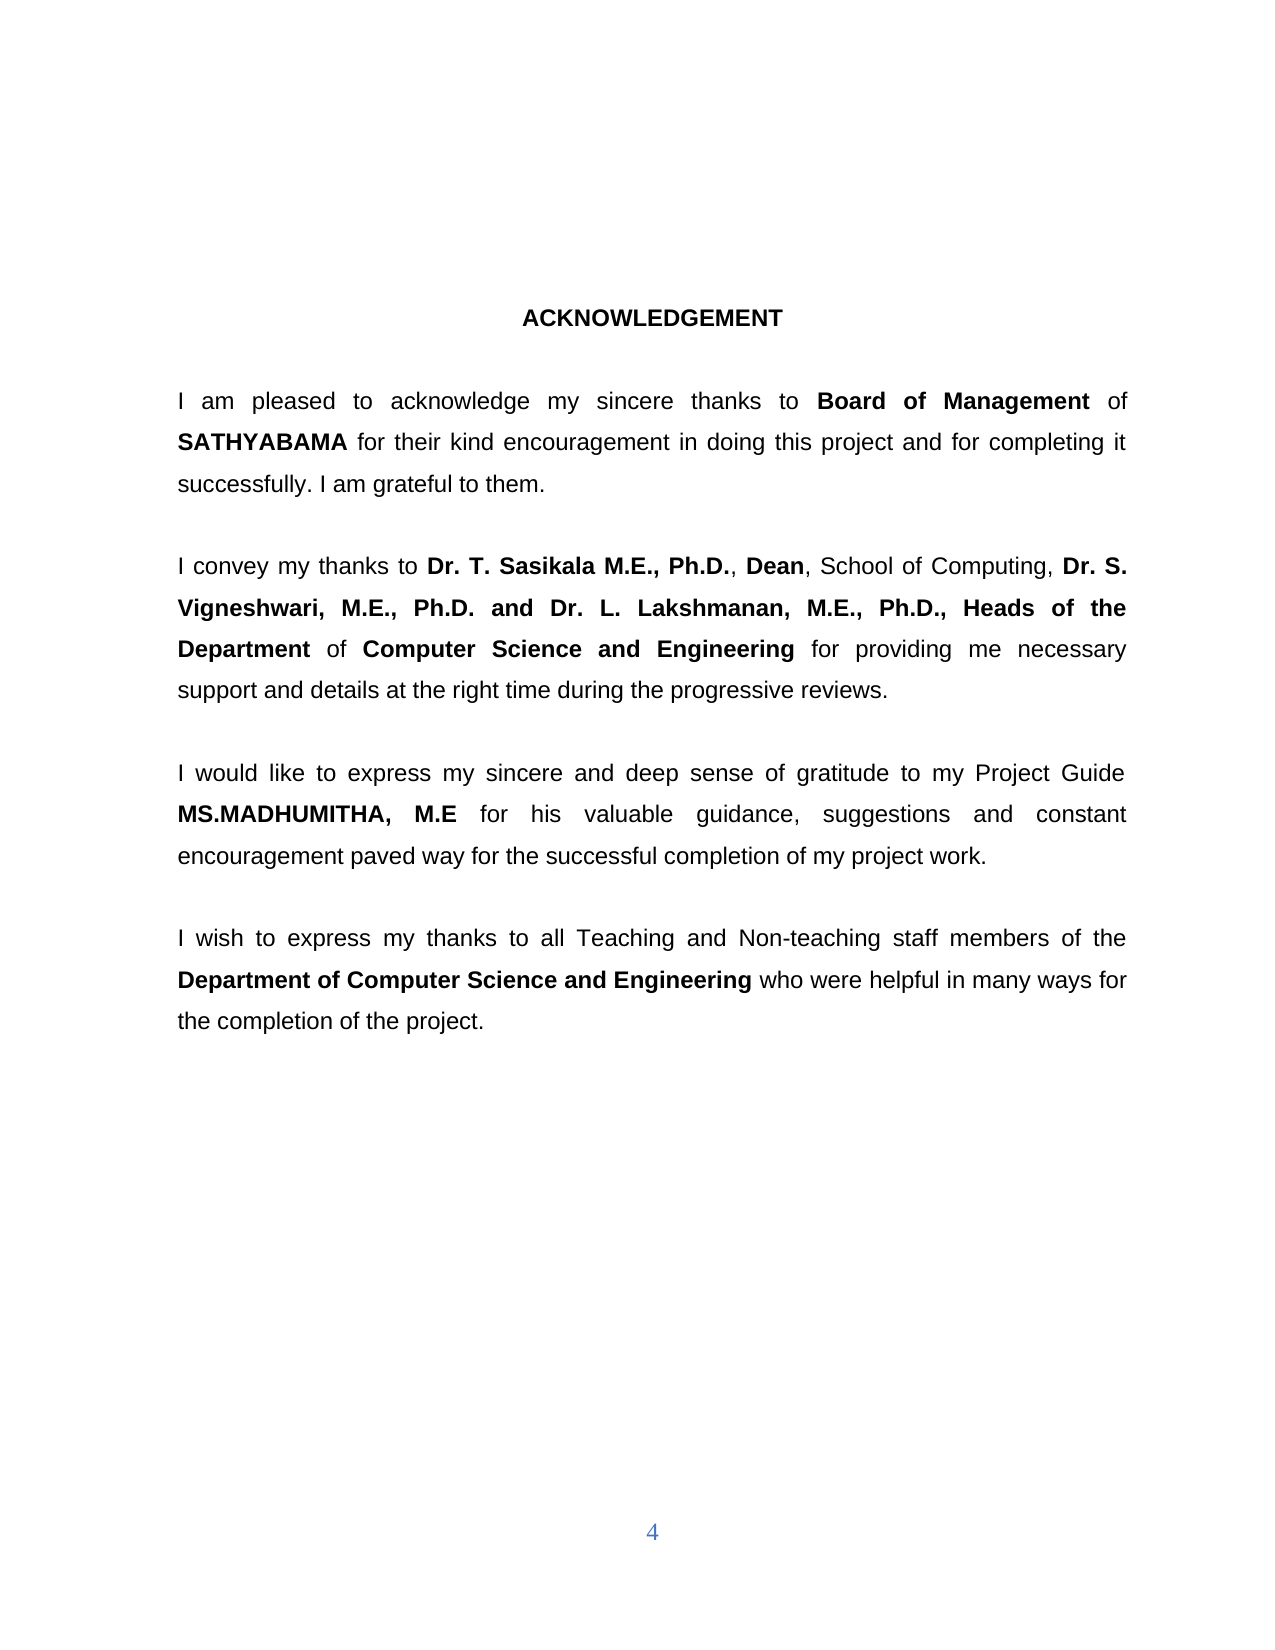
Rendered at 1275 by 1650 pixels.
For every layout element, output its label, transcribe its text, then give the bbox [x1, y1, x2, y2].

text I convey my thanks to Dr. T. Sasikala M.E., Ph.D., Dean, School of Computing, Dr. S. Vigneshwari, M.E., Ph.D. and Dr. L. Lakshmanan, M.E., Ph.D., Heads of the Department of Computer Science and Engineering for providing me necessary support and details at the right time during the progressive reviews. [177, 552, 1127, 704]
text I would like to express my sincere and deep sense of gratitude to my Project Guide MS.MADHUMITHA, M.E for his valuable guidance, suggestions and constant encouragement paved way for the successful completion of my project work. [177, 759, 1127, 869]
text I wish to express my thanks to all Teaching and Non-teaching staff members of the Department of Computer Science and Engineering who were helpful in many ways for the completion of the project. [177, 924, 1127, 1035]
text ACKNOWLEDGEMENT [177, 304, 1127, 332]
text I am pleased to acknowledge my sincere thanks to Board of Management of SATHYABAMA for their kind encouragement in doing this project and for completing it successfully. I am grateful to them. [177, 387, 1127, 497]
